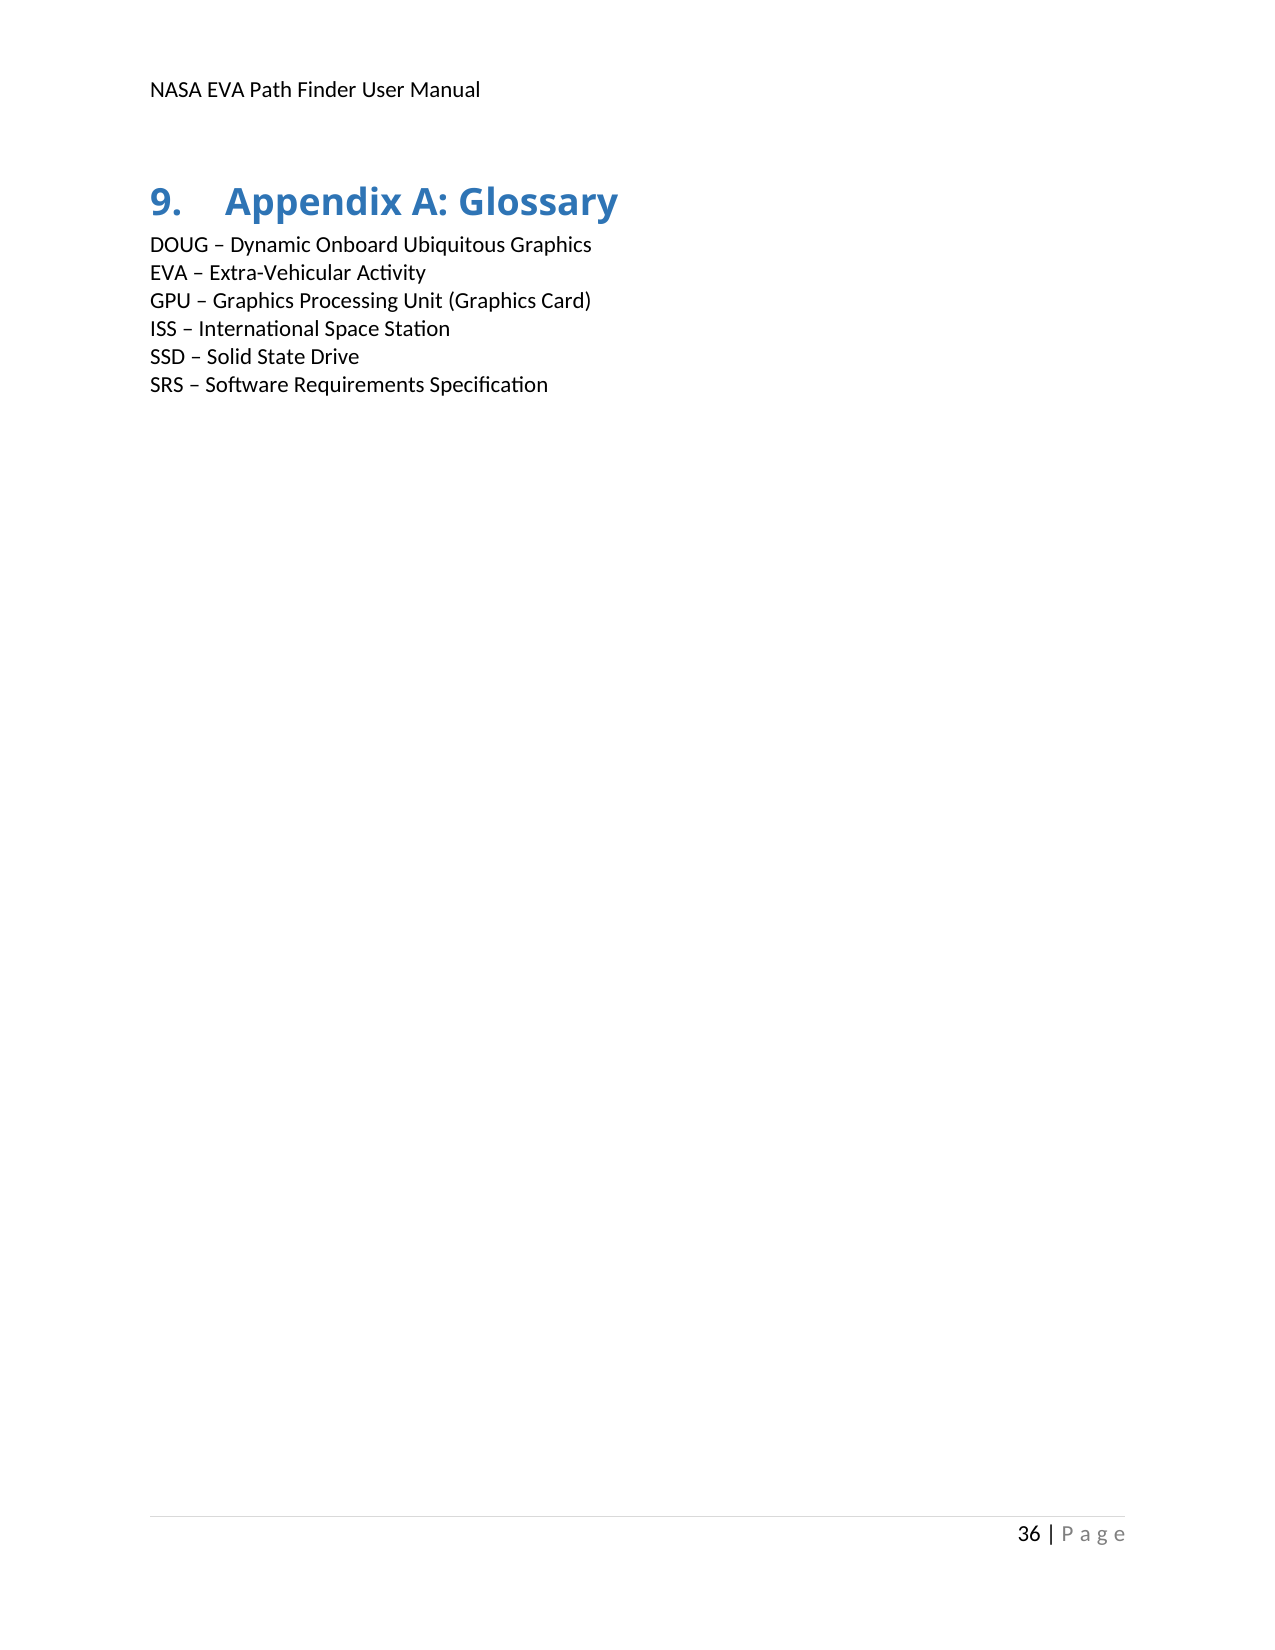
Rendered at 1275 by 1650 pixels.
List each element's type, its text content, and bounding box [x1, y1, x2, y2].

text SRS – Software Requirements Specification [150, 370, 1125, 398]
text DOUG – Dynamic Onboard Ubiquitous Graphics [150, 230, 1125, 258]
text ISS – International Space Station [150, 314, 1125, 342]
text SSD – Solid State Drive [150, 342, 1125, 370]
text EVA – Extra-Vehicular Activity [150, 258, 1125, 286]
text GPU – Graphics Processing Unit (Graphics Card) [150, 286, 1125, 314]
subtitle Appendix A: Glossary [150, 175, 1125, 226]
